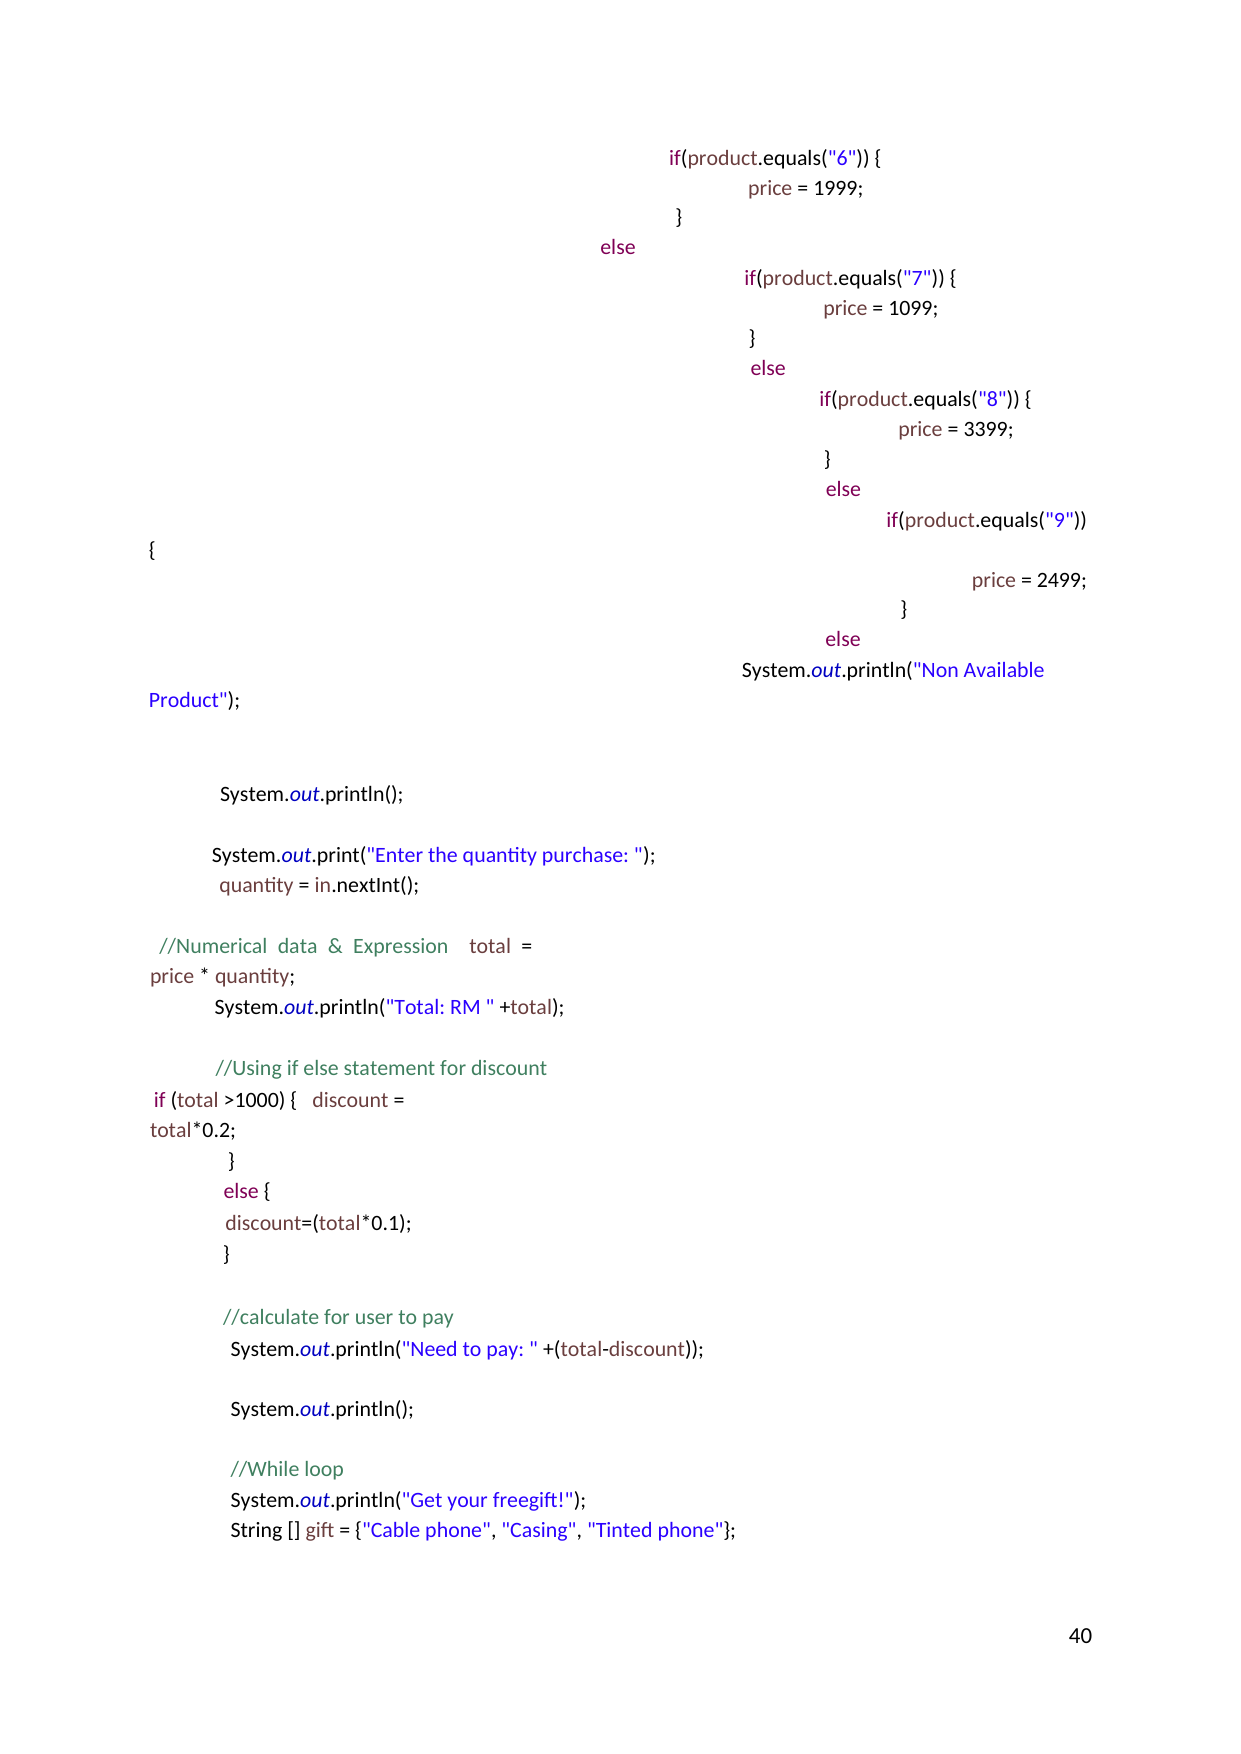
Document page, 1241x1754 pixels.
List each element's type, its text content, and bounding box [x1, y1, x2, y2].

text System.out.println(); [149, 780, 1092, 807]
text //While loop [230, 1455, 848, 1481]
text } [149, 445, 1092, 472]
text System.out.println("Total: RM " +total); [149, 993, 1092, 1020]
text System.out.println(); [230, 1395, 1092, 1421]
text discount=(total*0.1); [149, 1209, 1092, 1236]
text //calculate for user to pay [149, 1303, 1092, 1330]
text else [149, 354, 1092, 380]
text } [149, 324, 1092, 351]
text price = 1099; [149, 294, 1092, 321]
text System.out.println("Need to pay: " +(total-discount)); [230, 1335, 1092, 1361]
text if(product.equals("7")) { [149, 264, 1092, 291]
text if(product.equals("6")) { [150, 144, 1092, 170]
text System.out.print("Enter the quantity purchase: "); [149, 842, 1092, 868]
text price = 1999; [150, 174, 1092, 200]
text else [149, 475, 1092, 501]
text String [] gift = {"Cable phone", "Casing", "Tinted phone"}; [230, 1516, 1080, 1543]
text System.out.println("Get your freegift!"); [230, 1486, 1080, 1513]
text Product"); [149, 686, 1080, 713]
text } [149, 1147, 1092, 1174]
text if(product.equals("9")) [149, 506, 1092, 533]
text System.out.println("Non Available [149, 656, 1092, 683]
text else { [149, 1177, 1092, 1204]
text //Numerical data & Expression total = price * quantity; [149, 933, 532, 989]
text { [149, 536, 1092, 563]
text } else [149, 203, 727, 259]
text } else [149, 596, 952, 652]
text //Using if else statement for discount [149, 1054, 1092, 1081]
text } [149, 1241, 1092, 1267]
text price = 2499; [149, 566, 1092, 592]
text quantity = in.nextInt(); [149, 871, 1092, 898]
text if(product.equals("8")) { [149, 385, 1092, 412]
text if (total >1000) { discount = total*0.2; [149, 1086, 447, 1142]
text price = 3399; [149, 415, 1092, 442]
